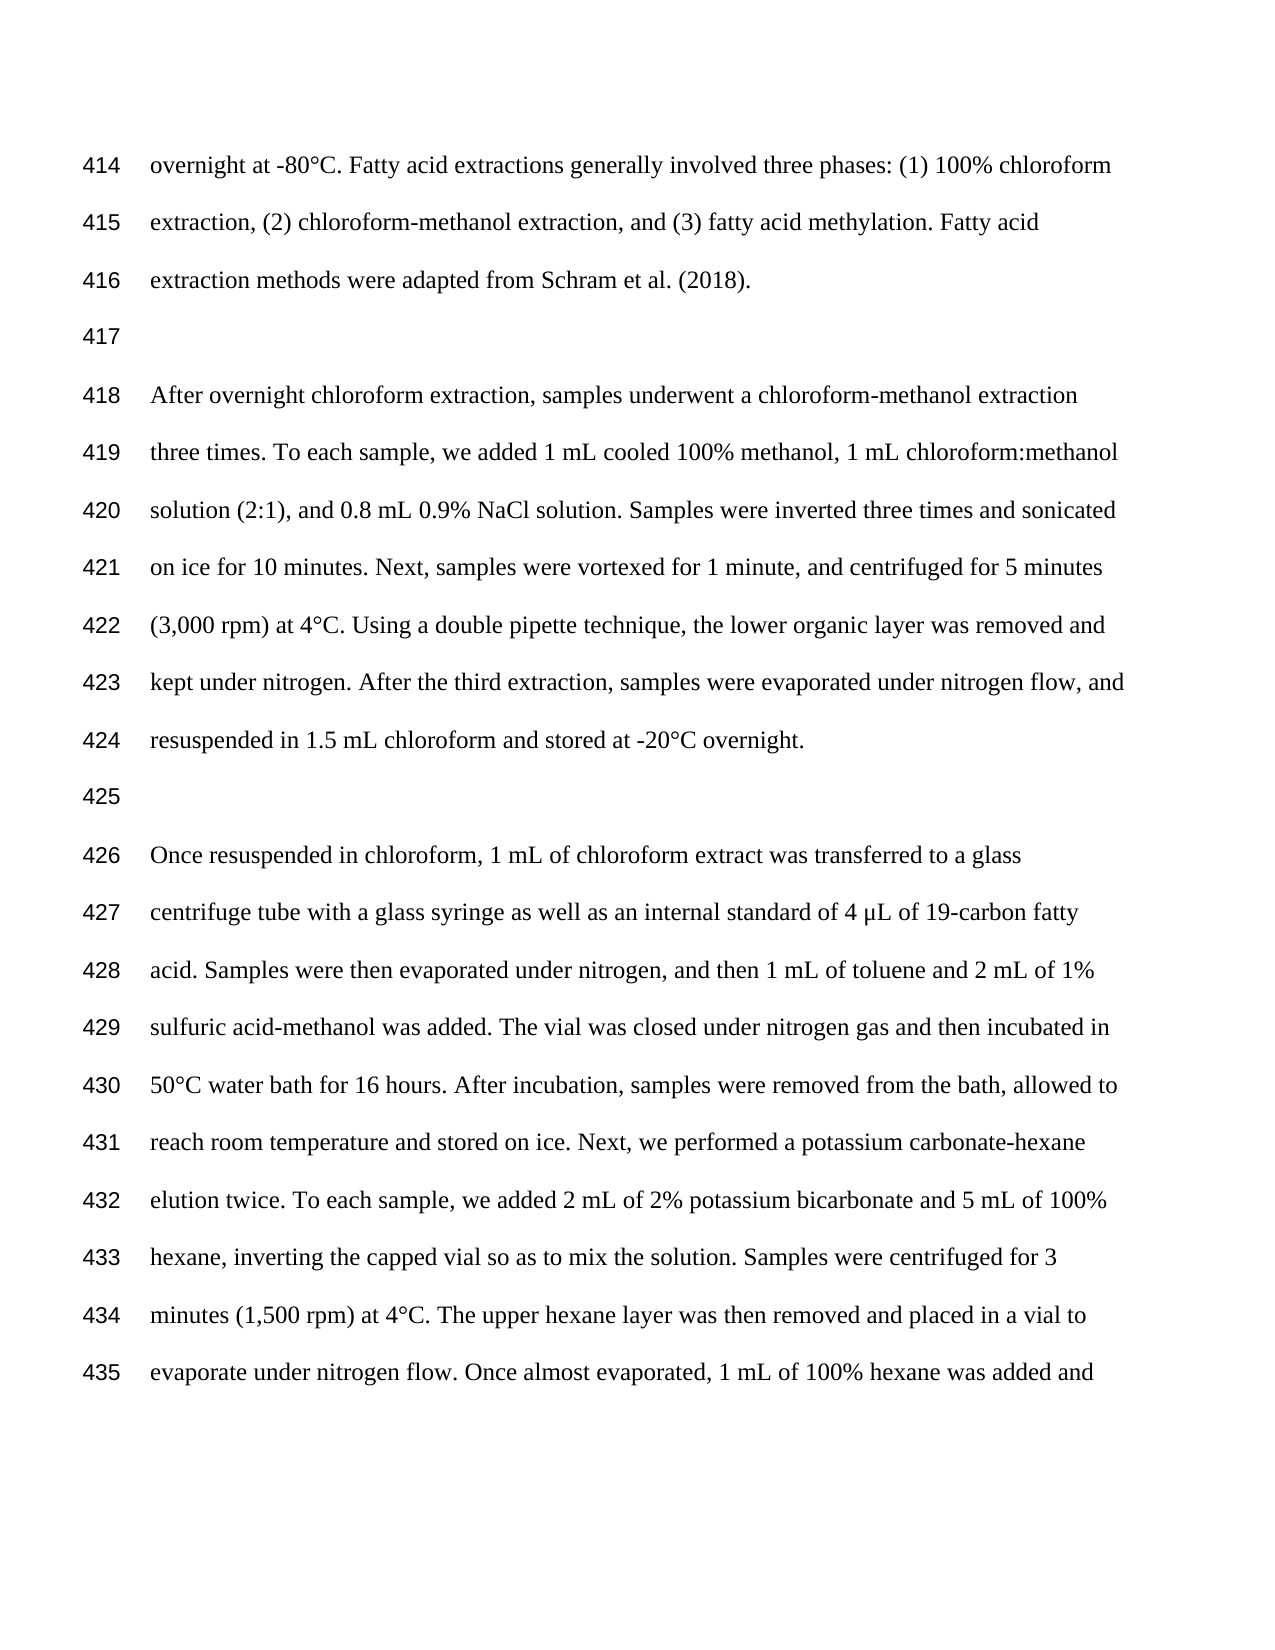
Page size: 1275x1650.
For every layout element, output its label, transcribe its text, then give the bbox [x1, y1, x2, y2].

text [150, 150, 1125, 294]
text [150, 840, 1125, 1386]
text After overnight chloroform extraction, samples underwent a chloroform-methanol extraction three times. To each sample, we added 1 mL cooled 100% methanol, 1 mL chloroform:methanol solution (2:1), and 0.8 mL 0.9% NaCl solution. Samples were inverted three times and sonicated on ice for 10 minutes. Next, samples were vortexed for 1 minute, and centrifuged for 5 minutes (3,000 rpm) at 4°C. Using a double pipette technique, the lower organic layer was removed and kept under nitrogen. After the third extraction, samples were evaporated under nitrogen flow, and resuspended in 1.5 mL chloroform and stored at -20°C overnight. [150, 380, 1125, 754]
